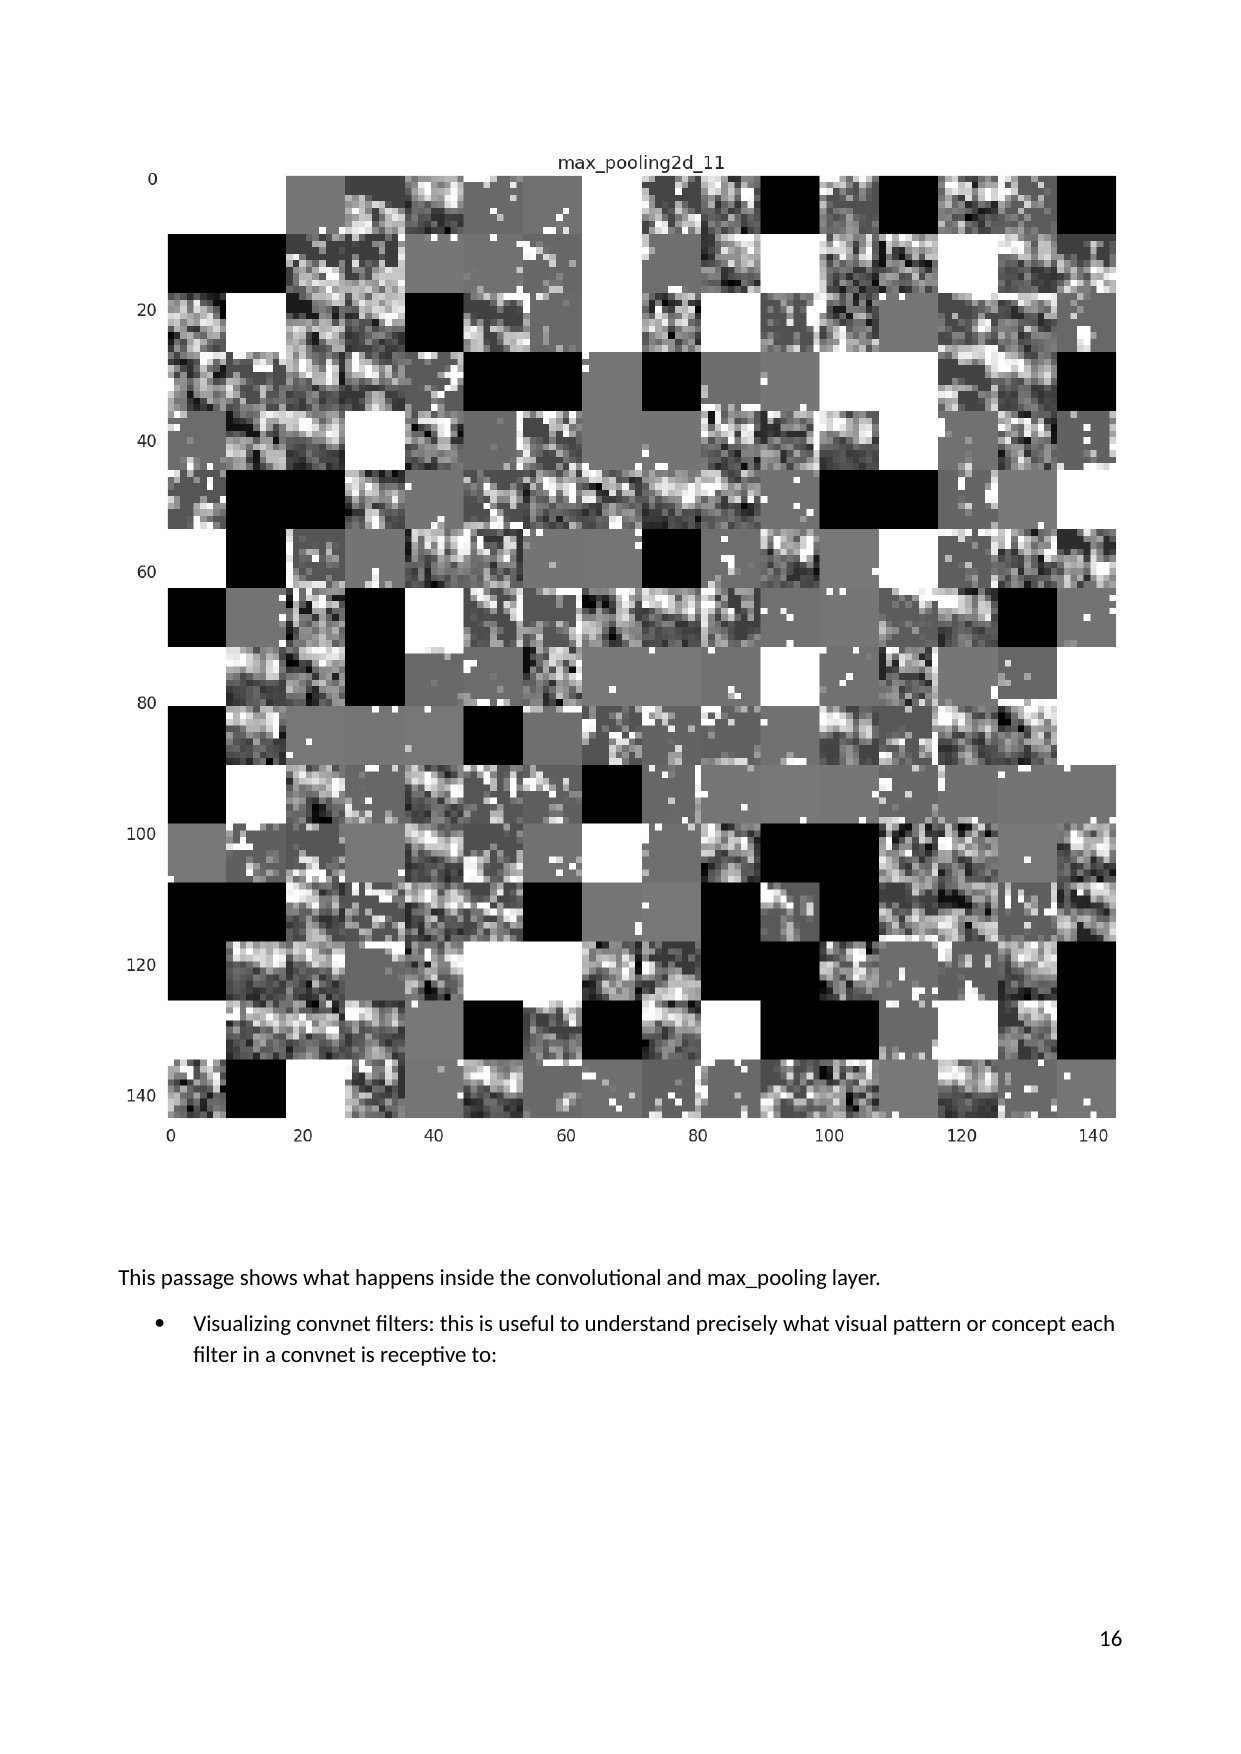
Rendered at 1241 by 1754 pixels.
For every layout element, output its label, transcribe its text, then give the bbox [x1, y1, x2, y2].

list Visualizing convnet filters: this is useful to understand precisely what visual pattern or concept each filter in a convnet is receptive to: [156, 1309, 1122, 1368]
text This passage shows what happens inside the convolutional and max_pooling layer. [118, 1263, 1122, 1291]
picture [118, 147, 1123, 1151]
